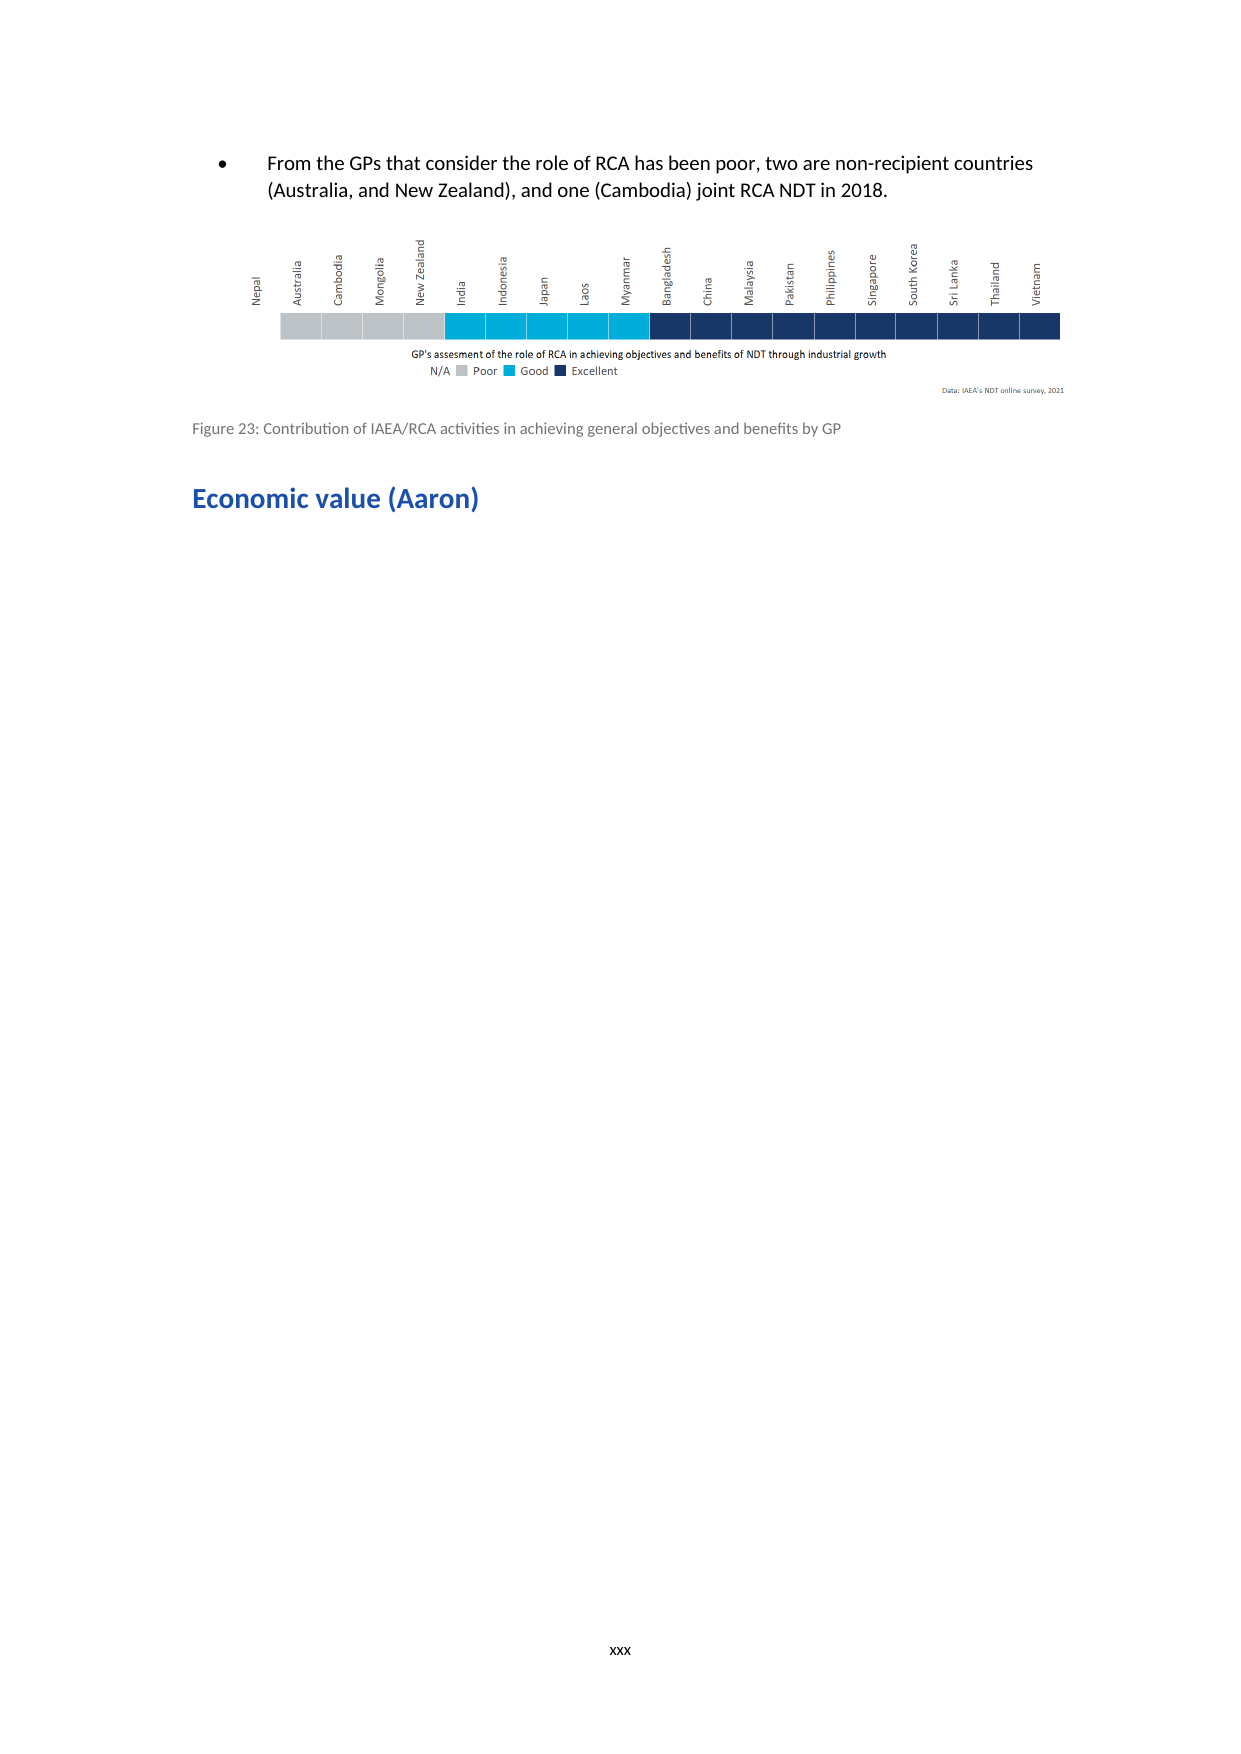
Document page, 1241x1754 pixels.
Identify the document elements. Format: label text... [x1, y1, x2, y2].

subtitle Economic value (Aaron) [192, 481, 1048, 516]
picture [210, 221, 1068, 398]
list From the GPs that consider the role of RCA has been poor, two are non-recipient countries (Australia, and New Zealand), and one (Cambodia) joint RCA NDT in 2018. [217, 150, 1048, 203]
text Figure 23: Contribution of IAEA/RCA activities in achieving general objectives and benefits by GP [192, 418, 1048, 439]
